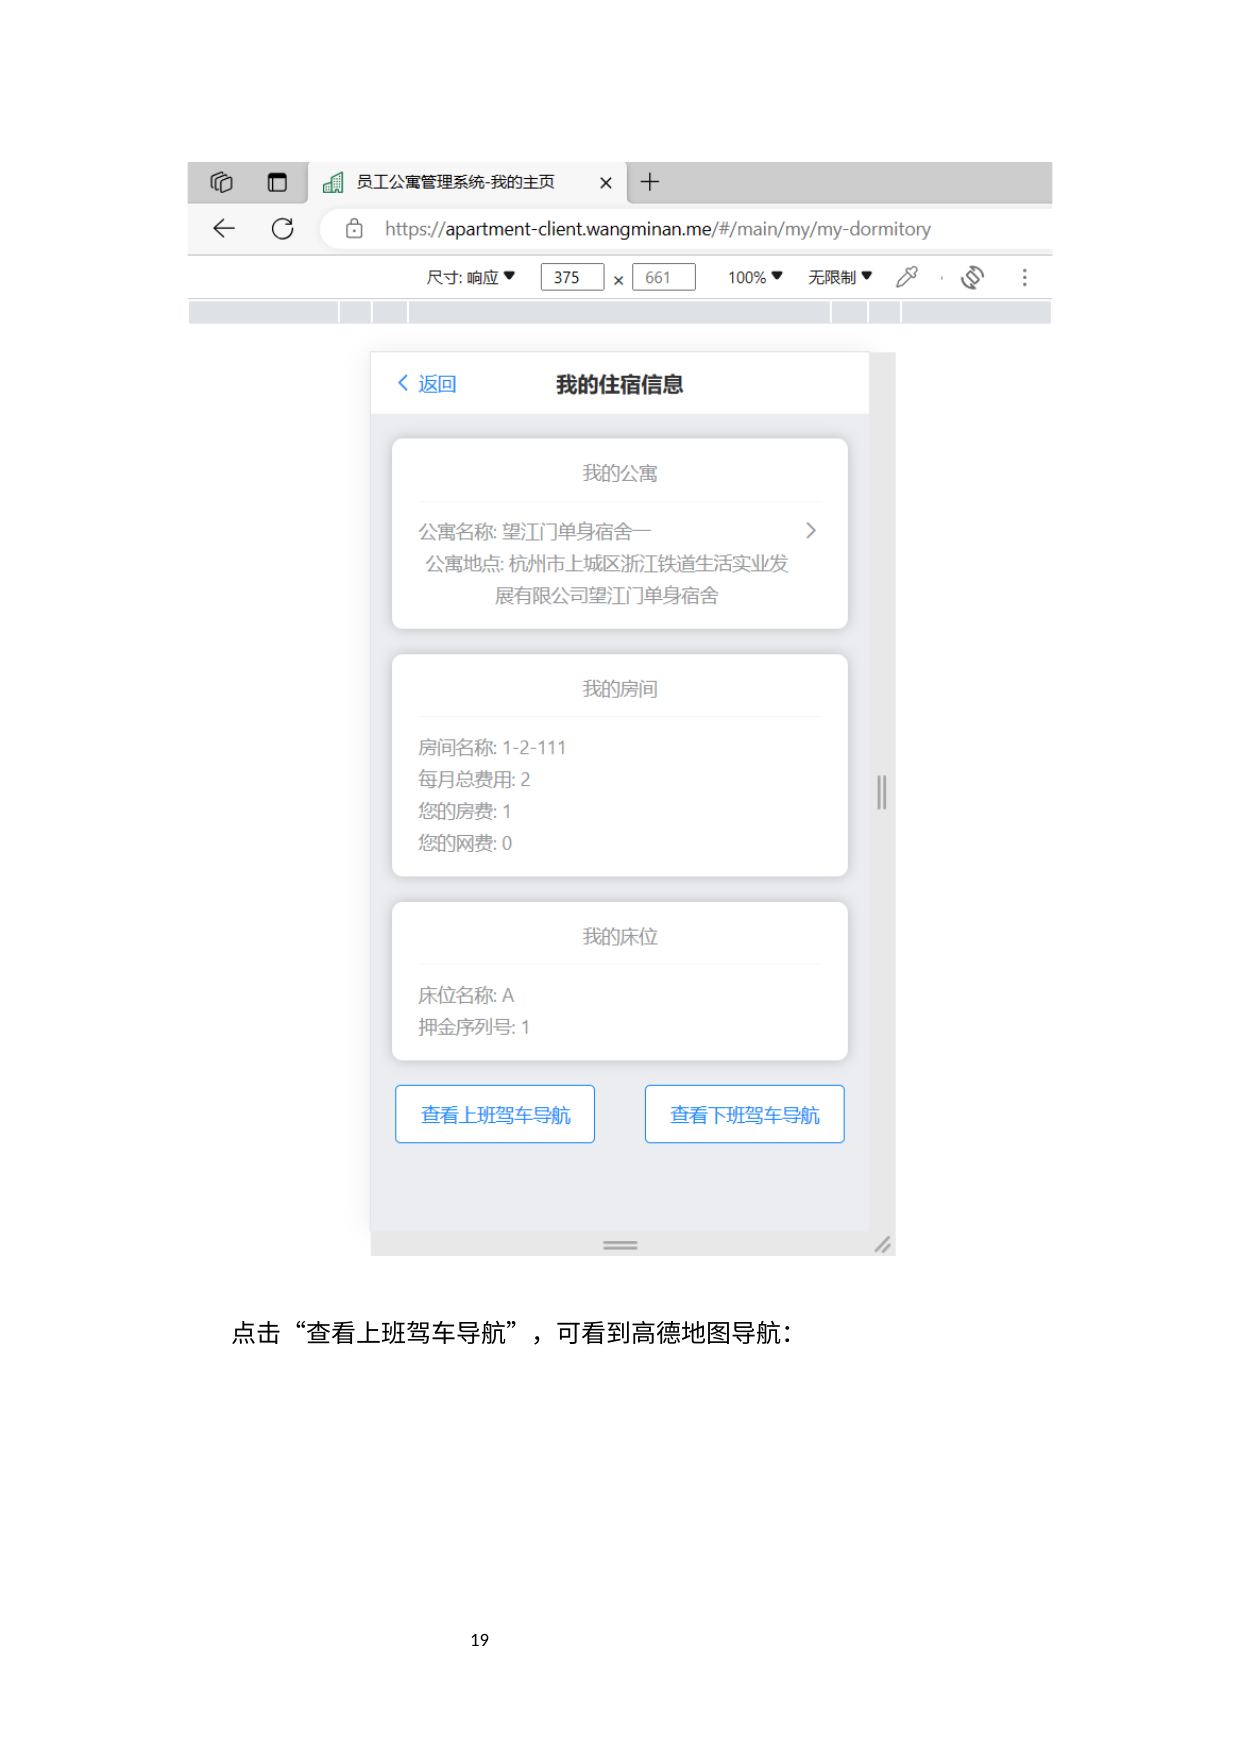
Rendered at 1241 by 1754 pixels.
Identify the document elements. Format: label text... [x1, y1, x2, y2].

picture [187, 162, 1053, 1256]
list 点击“查看上班驾车导航”，可看到高德地图导航： [187, 1299, 1053, 1364]
